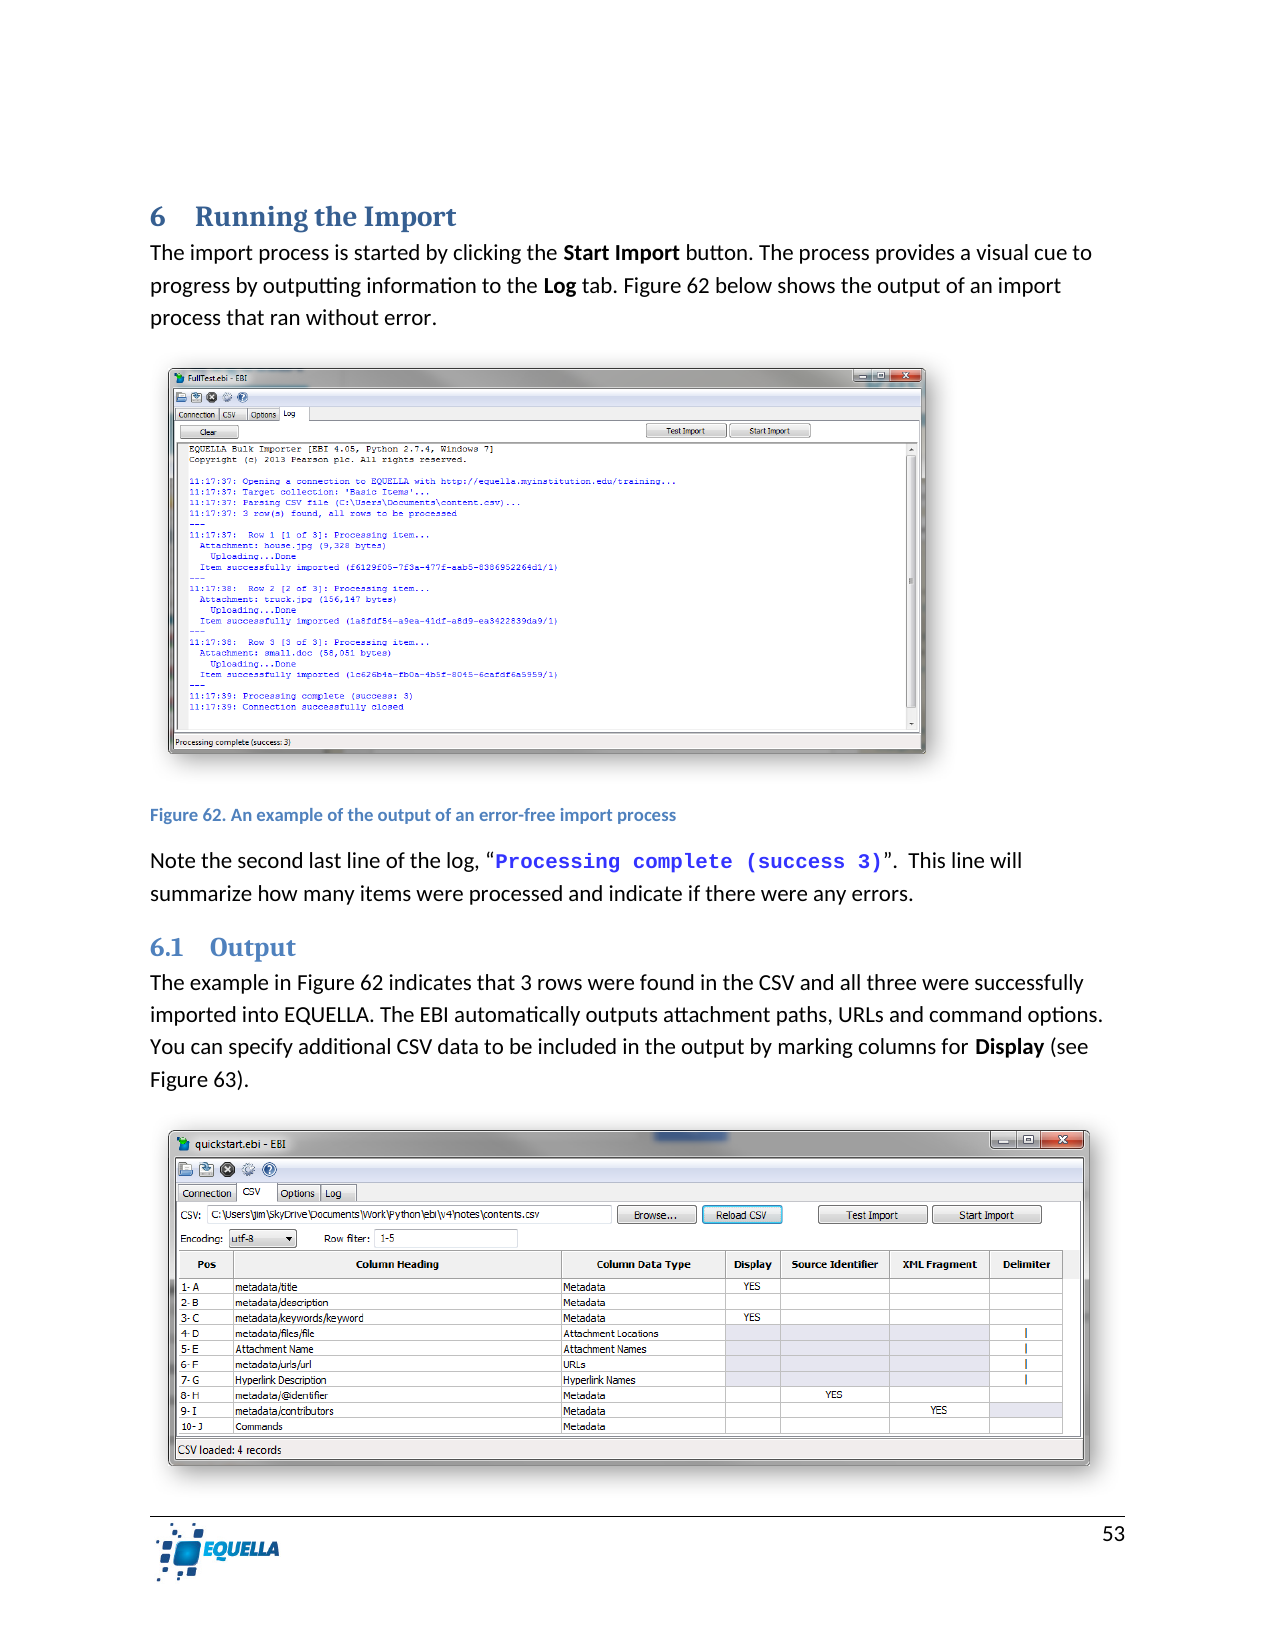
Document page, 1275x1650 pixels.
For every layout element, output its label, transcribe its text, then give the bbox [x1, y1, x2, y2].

text Note the second last line of the log, “Processing complete (success 3)”. This line will summarize how many items were processed and indicate if there were any errors. [150, 847, 1125, 907]
text The import process is started by clicking the Start Import button. The process provides a visual cue to progress by outputting information to the Log tab. Figure 62 below shows the output of an import process that ran without error. [150, 238, 1125, 331]
subtitle Output [150, 932, 1125, 963]
text The example in Figure 62 indicates that 3 rows were found in the CSV and all three were successfully imported into EQUELLA. The EBI automatically outputs attachment paths, URLs and command options. You can specify additional CSV data to be included in the output by marking columns for Display (see Figure 63). [150, 968, 1125, 1093]
picture [143, 1509, 294, 1590]
subtitle Running the Import [150, 200, 1125, 233]
picture [168, 368, 926, 754]
picture [168, 1130, 1090, 1466]
text Figure 62. An example of the output of an error-free import process [150, 803, 1125, 826]
